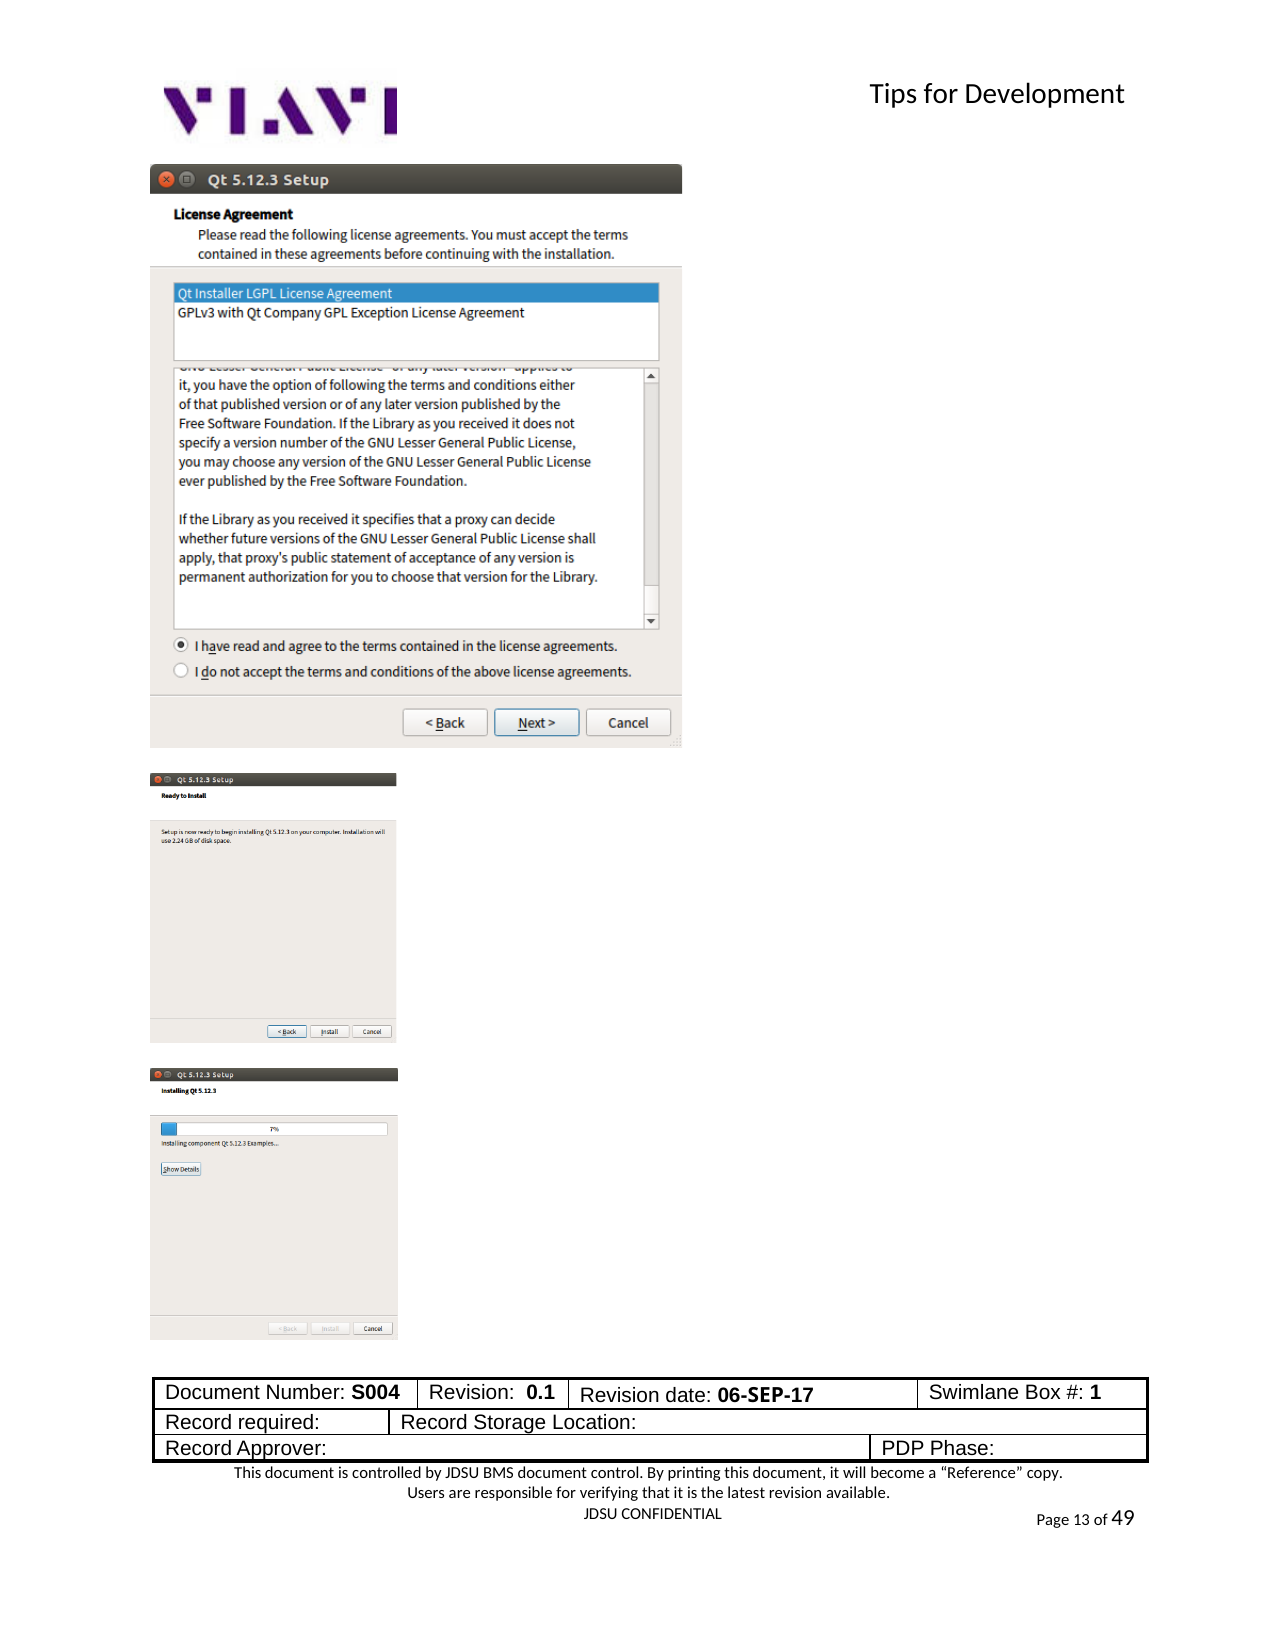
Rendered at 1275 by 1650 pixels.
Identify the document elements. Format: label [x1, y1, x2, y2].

picture [162, 68, 397, 146]
picture [150, 773, 397, 1043]
picture [150, 164, 683, 748]
picture [150, 1068, 398, 1340]
